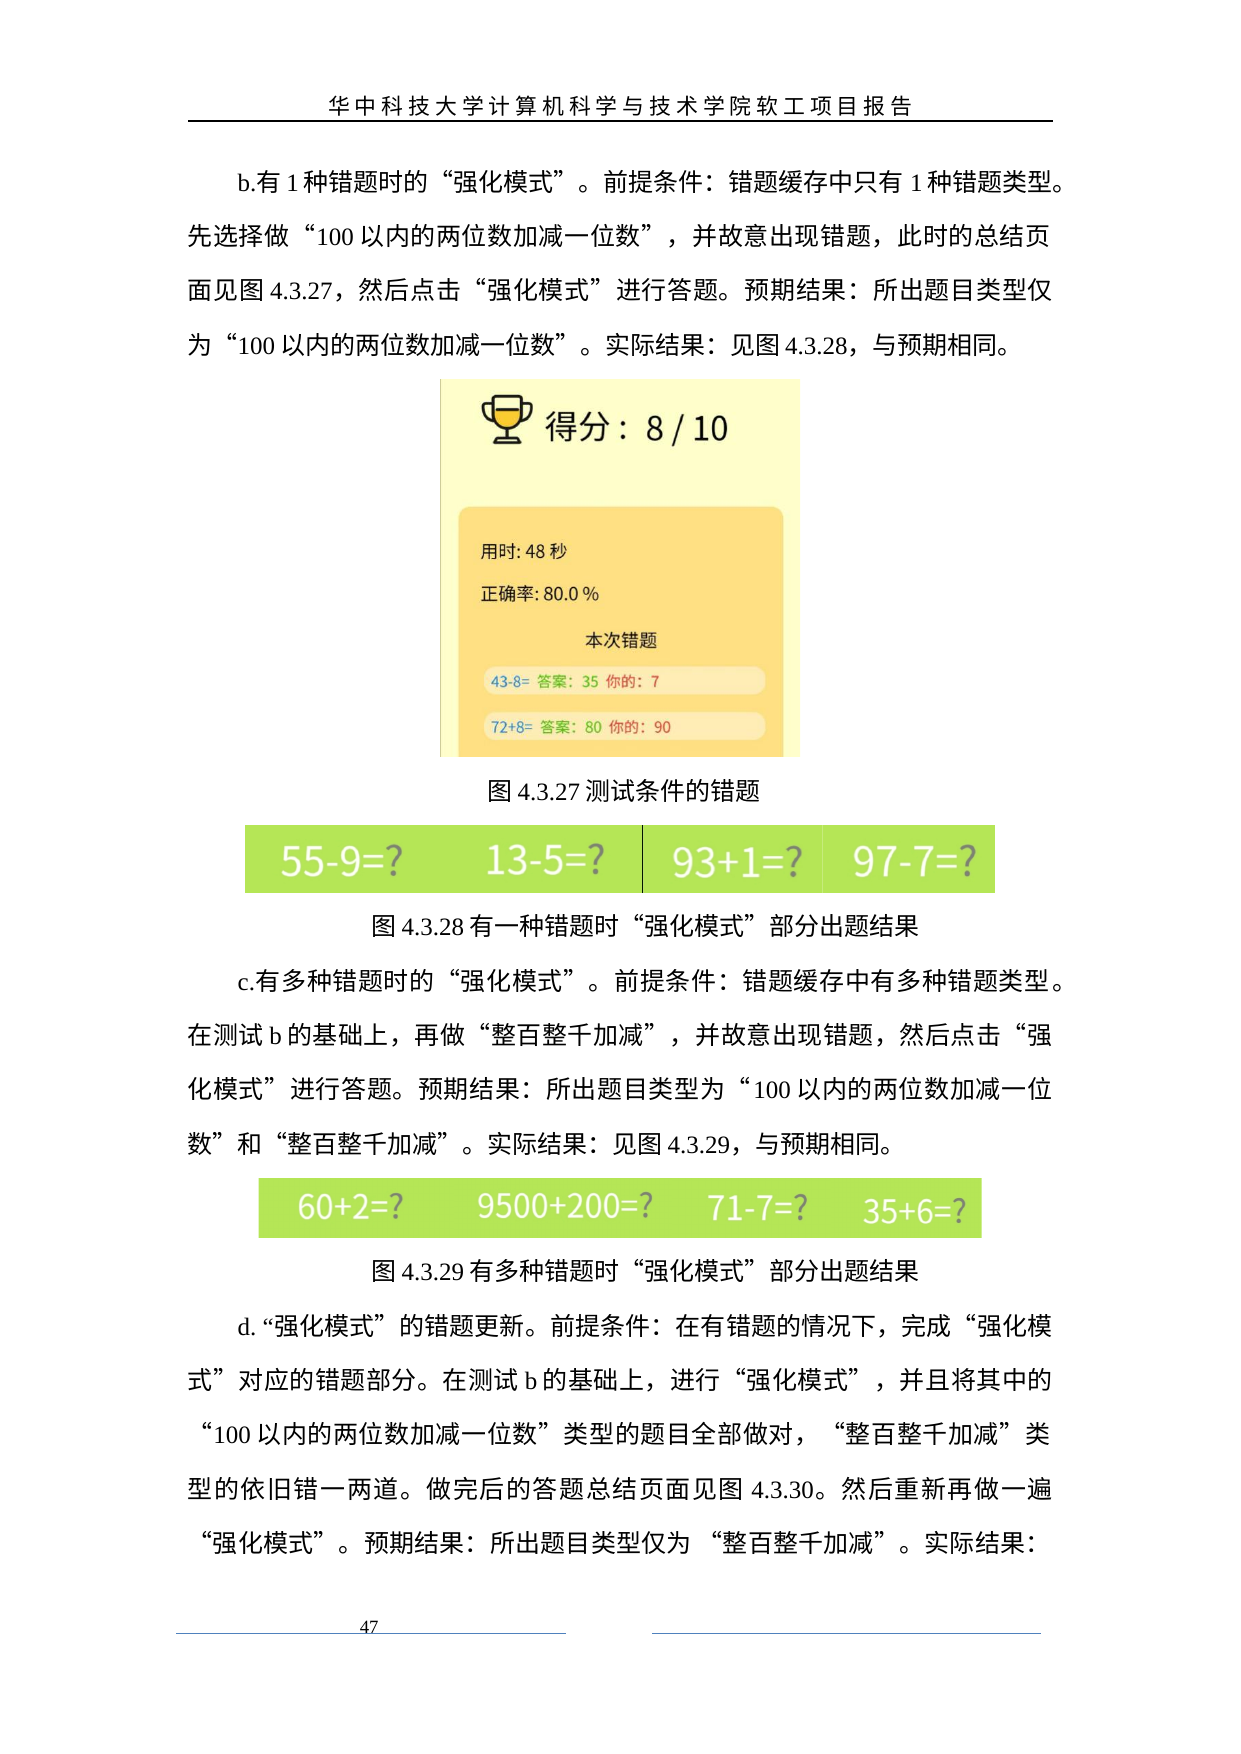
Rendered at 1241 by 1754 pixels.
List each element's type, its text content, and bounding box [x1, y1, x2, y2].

text b.有1种错题时的“强化模式”。前提条件：错题缓存中只有1种错题类型。先选择做“100以内的两位数加减一位数”，并故意出现错题，此时的总结页面见图4.3.27，然后点击“强化模式”进行答题。预期结果：所出题目类型仅为“100以内的两位数加减一位数”。实际结果：见图4.3.28，与预期相同。 [187, 162, 1053, 361]
text 图4.3.29有多种错题时“强化模式”部分出题结果 [187, 1252, 1053, 1288]
text 图4.3.27测试条件的错题 [187, 771, 1053, 807]
picture [440, 379, 800, 757]
text 图4.3.28有一种错题时“强化模式”部分出题结果 [187, 907, 1053, 943]
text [187, 1306, 1053, 1560]
text c.有多种错题时的“强化模式”。前提条件：错题缓存中有多种错题类型。在测试b的基础上，再做“整百整千加减”，并故意出现错题，然后点击“强化模式”进行答题。预期结果：所出题目类型为“100以内的两位数加减一位数”和“整百整千加减”。实际结果：见图4.3.29，与预期相同。 [187, 961, 1053, 1161]
